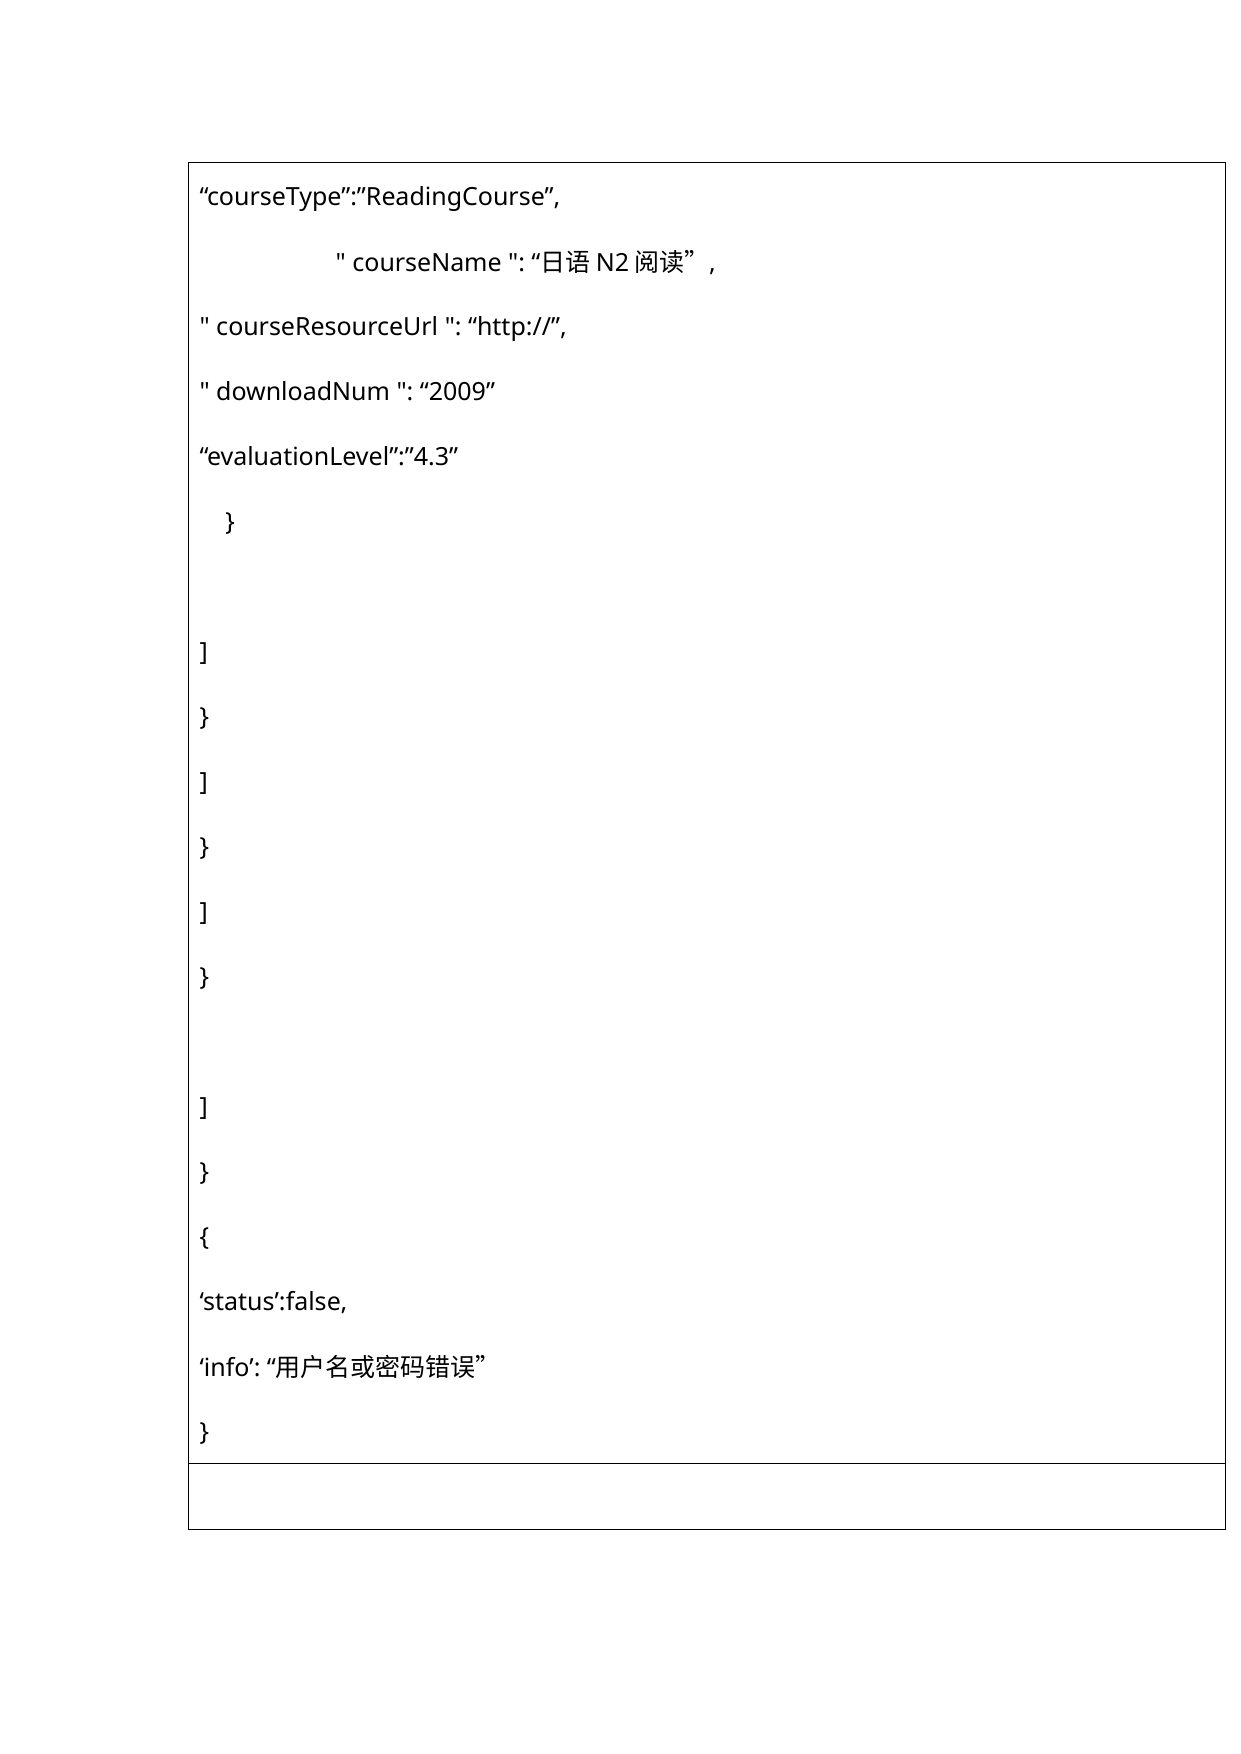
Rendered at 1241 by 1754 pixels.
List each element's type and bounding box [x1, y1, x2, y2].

table_cell [189, 163, 1225, 1463]
table_cell [189, 1464, 1225, 1529]
